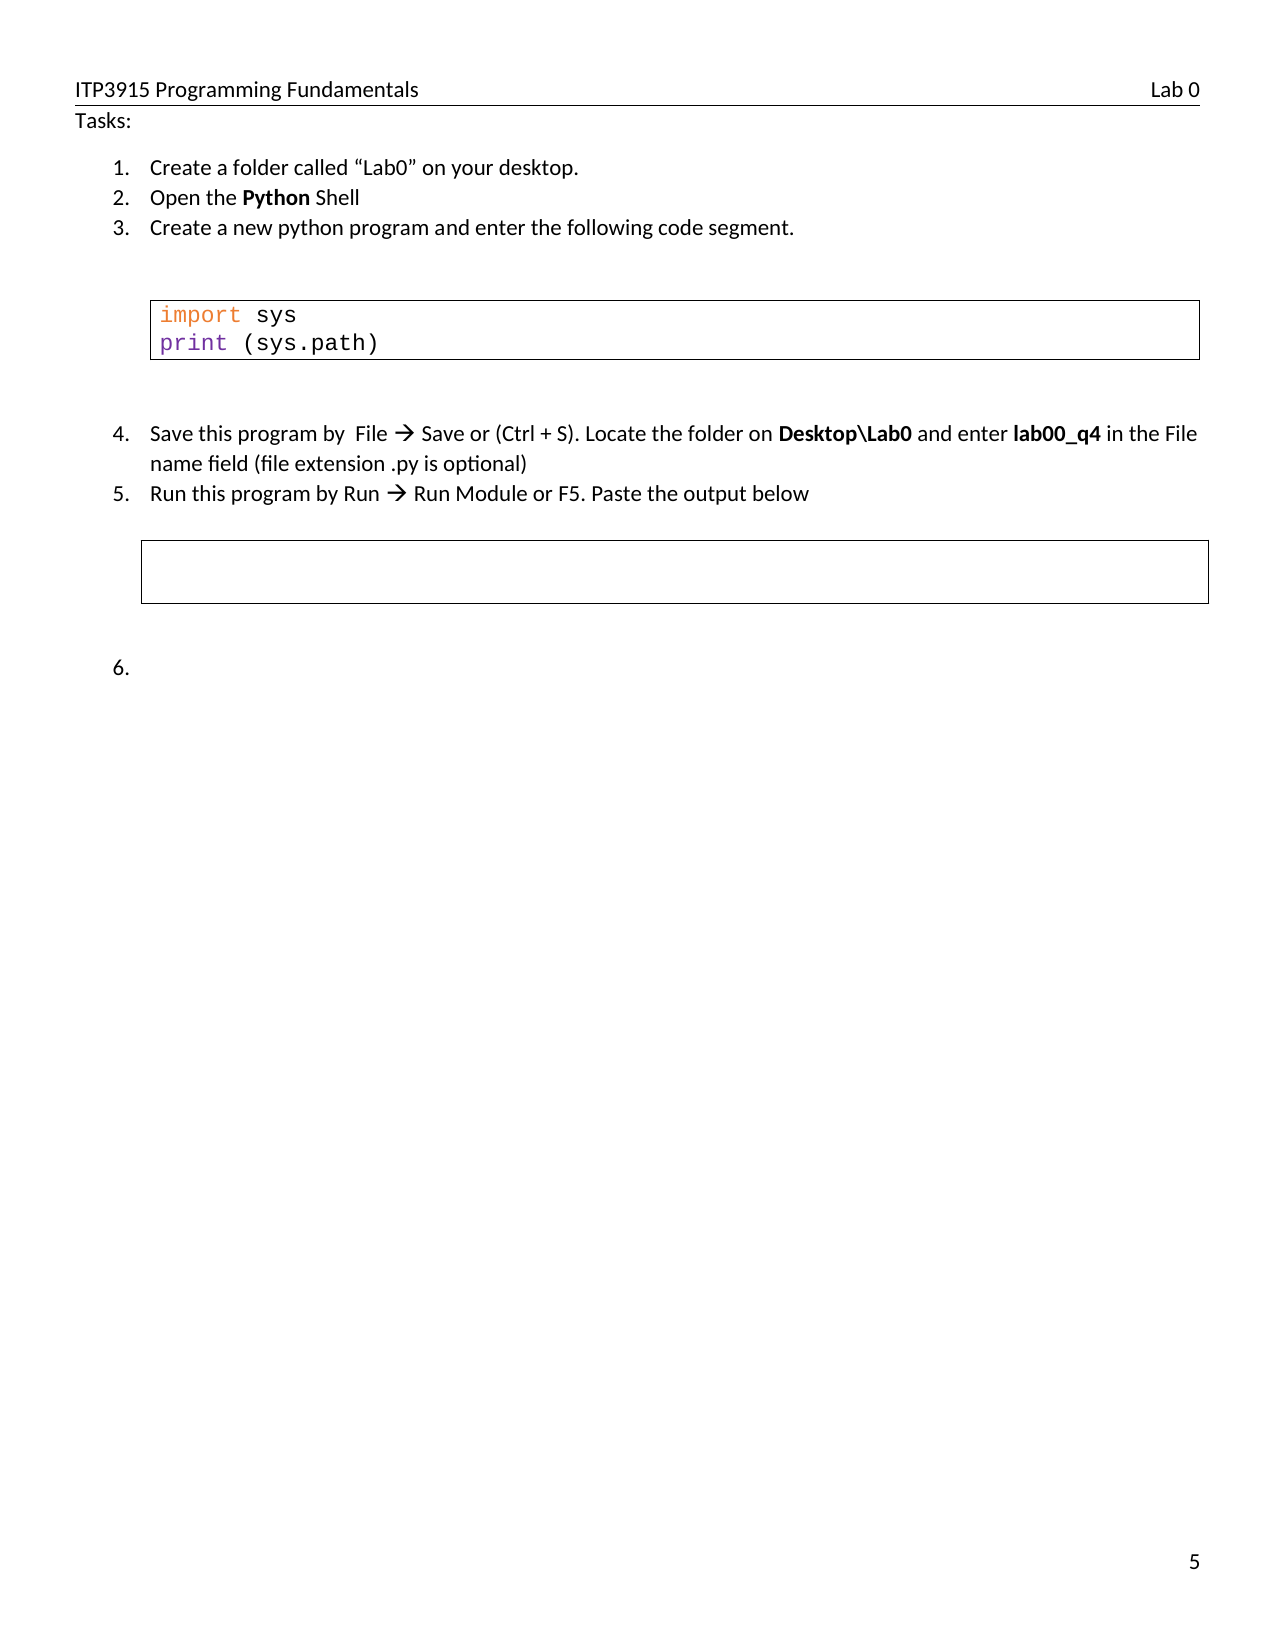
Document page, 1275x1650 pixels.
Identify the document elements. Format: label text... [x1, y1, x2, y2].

list Run this program by Run Run Module or F5. Paste the output below [112, 479, 1200, 507]
text Tasks: [75, 106, 1200, 134]
text import sys [151, 301, 1199, 328]
list Create a new python program and enter the following code segment. [112, 213, 1200, 241]
list Create a folder called “Lab0” on your desktop. [112, 153, 1200, 181]
list Save this program by File Save or (Ctrl + S). Locate the folder on Desktop\Lab0 and enter lab00_q4 in the File name field (file extension .py is optional) [112, 419, 1200, 477]
text print (sys.path) [151, 328, 1199, 359]
list Open the Python Shell [112, 183, 1200, 211]
